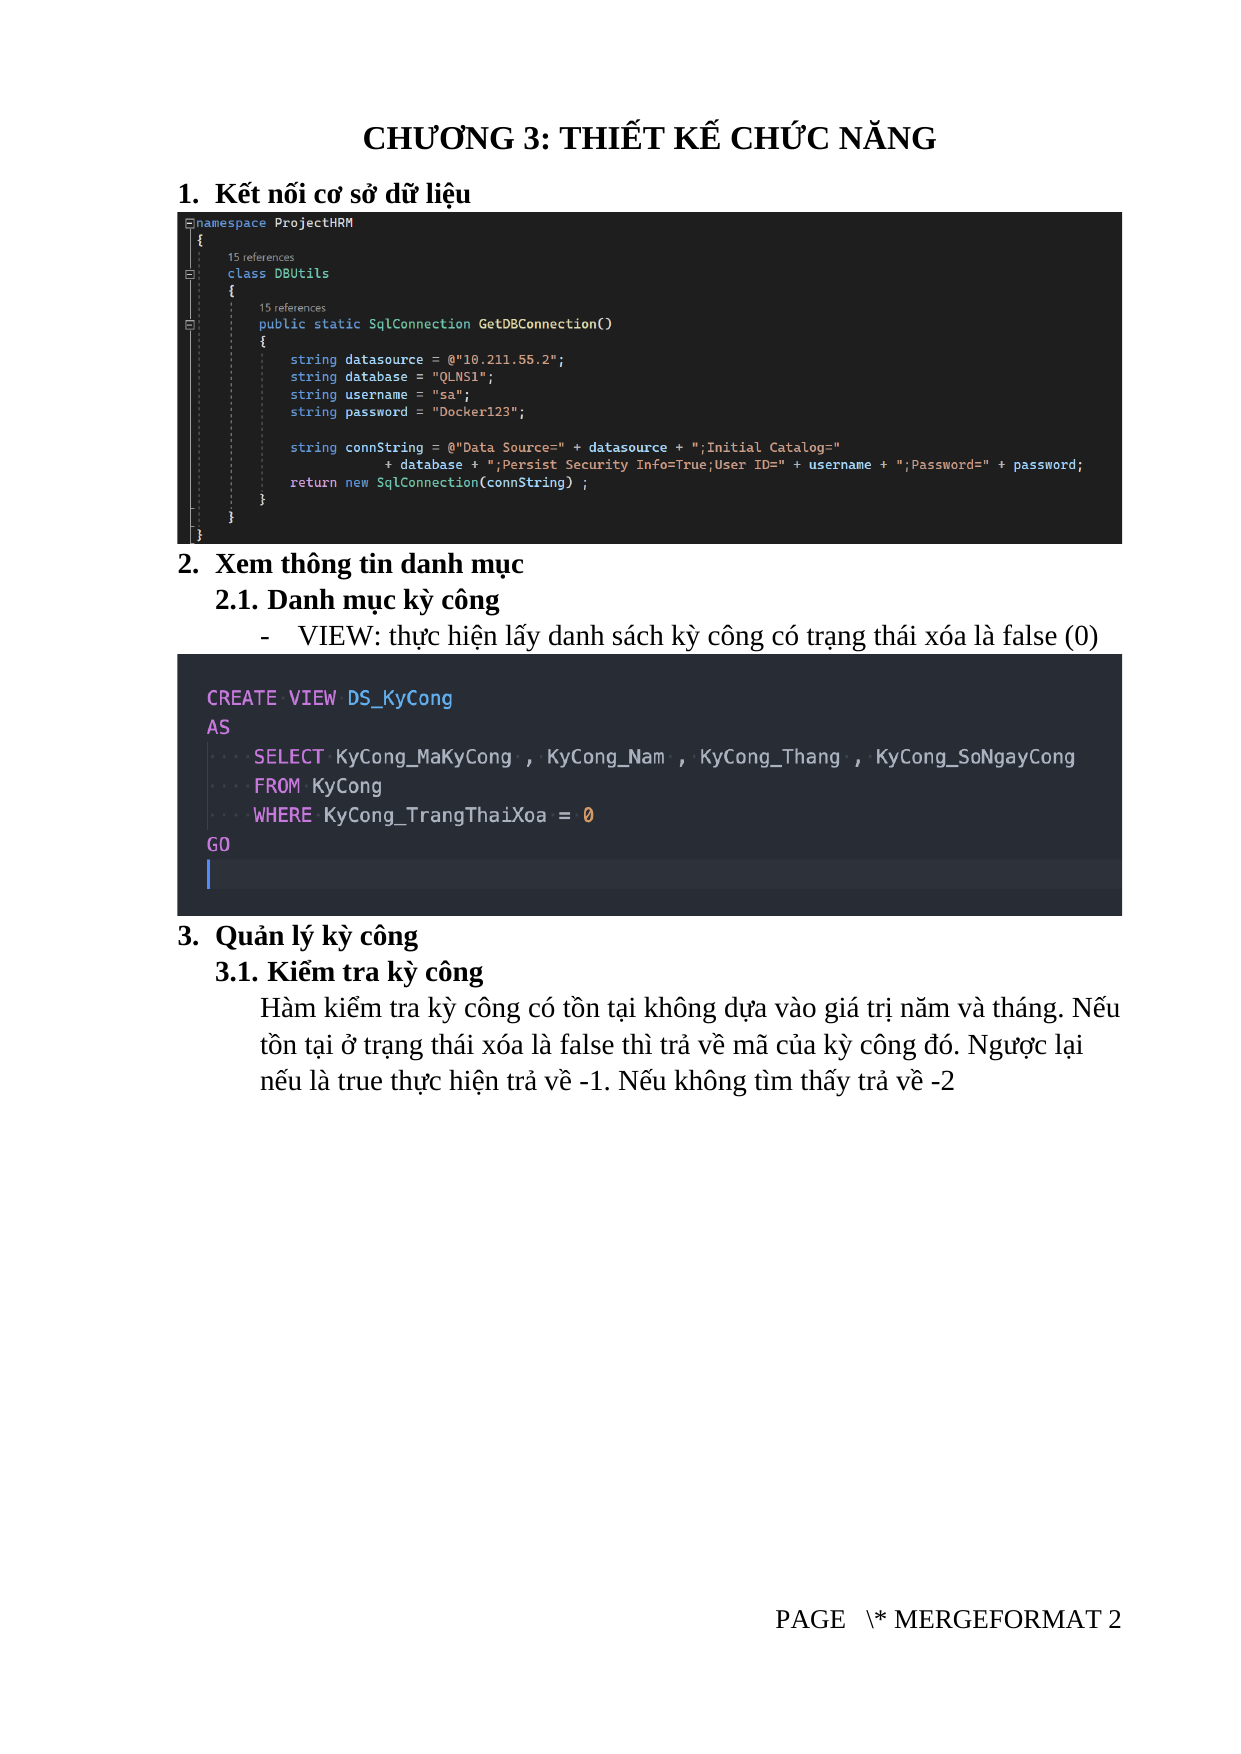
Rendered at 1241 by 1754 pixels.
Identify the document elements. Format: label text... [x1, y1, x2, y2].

picture [177, 654, 1123, 916]
list Danh mục kỳ công [215, 582, 1122, 616]
list Hàm kiểm tra kỳ công có tồn tại không dựa vào giá trị năm và tháng. Nếu tồn tại ở trạng thái xóa là false thì trả về mã của kỳ công đó. Ngược lại nếu là true thực hiện trả về -1. Nếu không tìm thấy trả về -2 [260, 991, 1122, 1096]
list Kết nối cơ sở dữ liệu [177, 176, 1122, 210]
list VIEW: thực hiện lấy danh sách kỳ công có trạng thái xóa là false (0) [260, 618, 1122, 652]
text CHƯƠNG 3: THIẾT KẾ CHỨC NĂNG [177, 118, 1122, 156]
list Xem thông tin danh mục [177, 546, 1122, 579]
list Kiểm tra kỳ công [215, 954, 1122, 988]
list Quản lý kỳ công [177, 918, 1122, 952]
picture [177, 212, 1123, 544]
